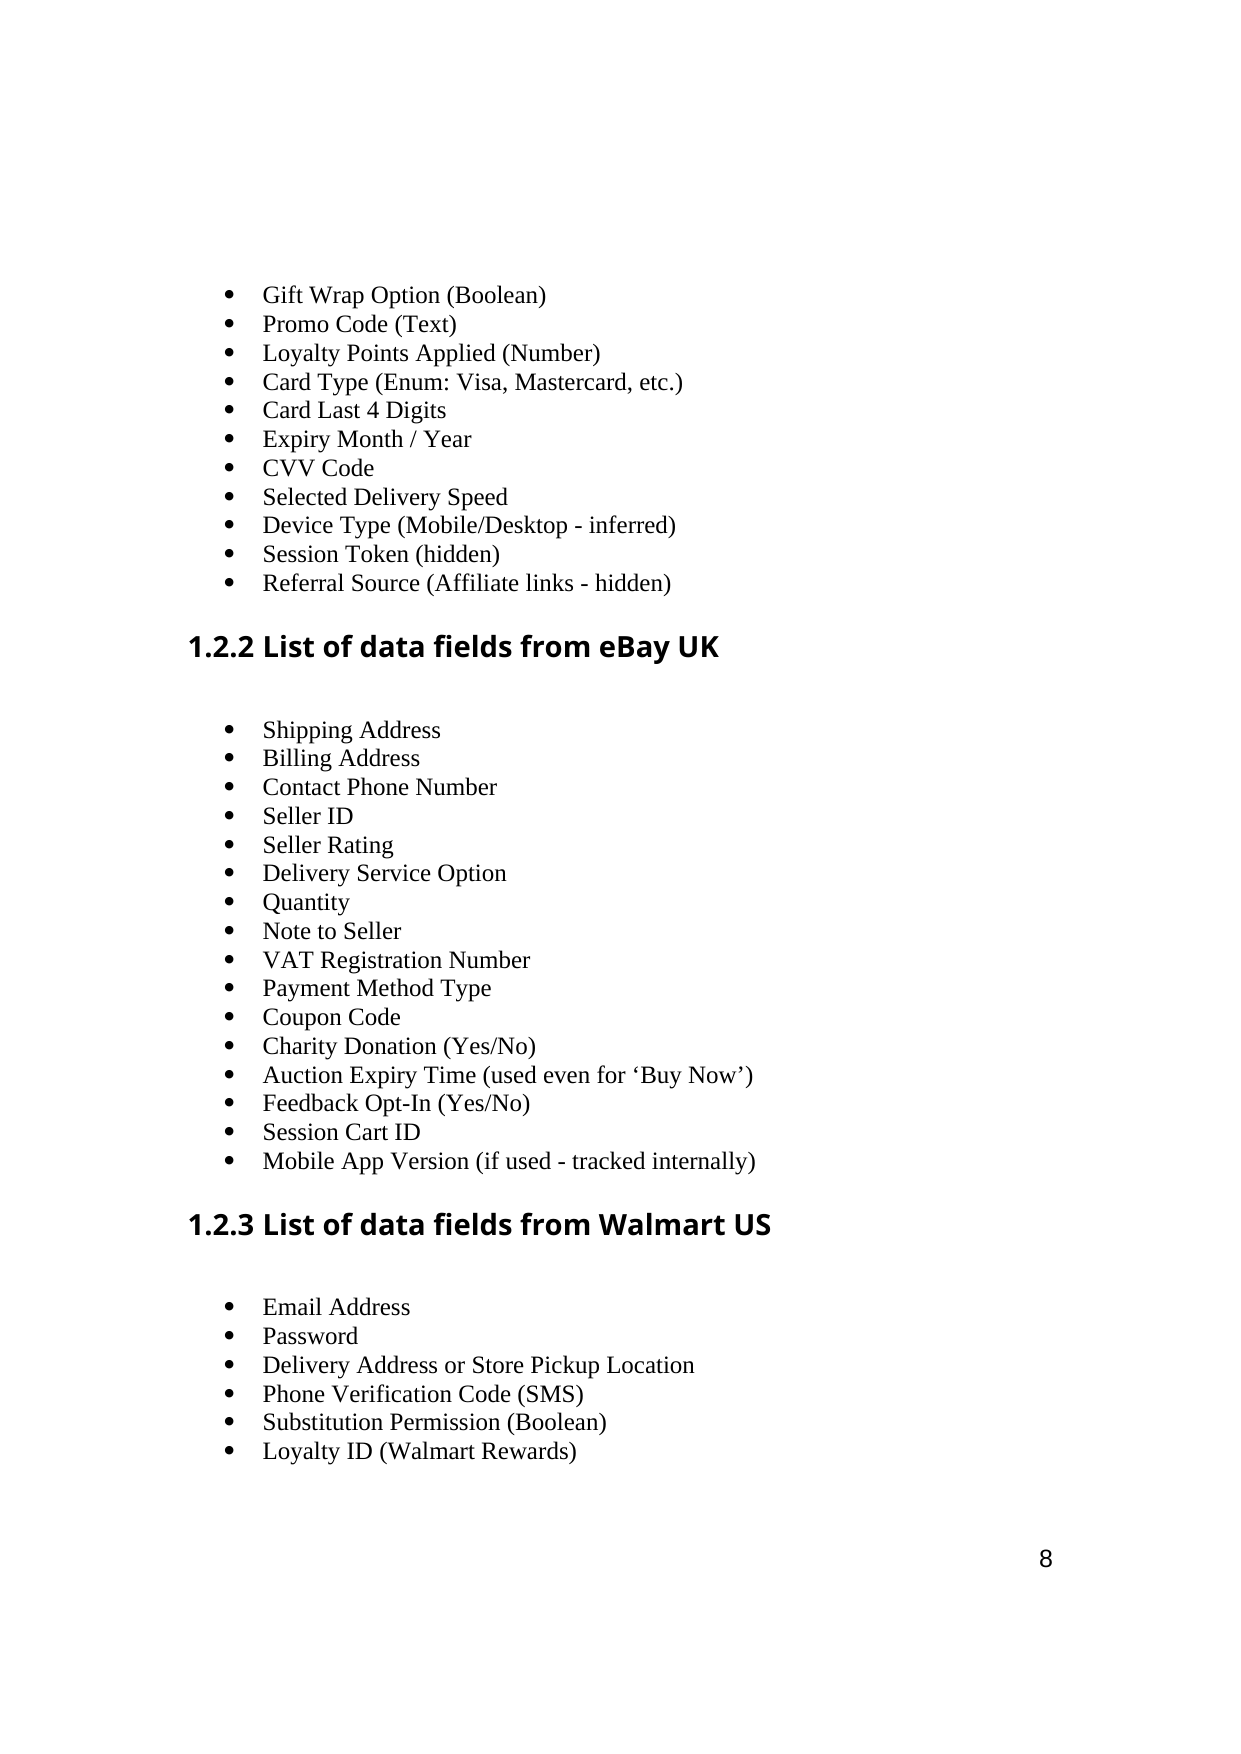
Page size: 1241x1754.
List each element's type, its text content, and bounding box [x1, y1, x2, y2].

list Feedback Opt-In (Yes/No) [225, 1088, 1053, 1117]
list Device Type (Mobile/Desktop - inferred) [225, 511, 1053, 539]
list Contact Phone Number [225, 772, 1053, 801]
list Expiry Month / Year [225, 424, 1053, 453]
subtitle 1.2.2 List of data fields from eBay UK [187, 626, 1053, 666]
list Card Last 4 Digits [225, 396, 1053, 424]
list Gift Wrap Option (Boolean) [225, 281, 1053, 309]
list Session Cart ID [225, 1117, 1053, 1146]
list Payment Method Type [225, 973, 1053, 1002]
list Coupon Code [225, 1002, 1053, 1031]
list Loyalty Points Applied (Number) [225, 338, 1053, 367]
list Quantity [225, 887, 1053, 916]
list Referral Source (Affiliate links - hidden) [225, 568, 1053, 597]
list Card Type (Enum: Visa, Mastercard, etc.) [225, 367, 1053, 396]
list Selected Delivery Speed [225, 482, 1053, 511]
list Shipping Address [225, 715, 1053, 743]
list Loyalty ID (Walmart Rewards) [225, 1436, 1053, 1465]
list Billing Address [225, 743, 1053, 772]
list Delivery Address or Store Pickup Location [225, 1350, 1053, 1379]
list Substitution Permission (Boolean) [225, 1407, 1053, 1436]
list Note to Seller [225, 916, 1053, 945]
list Password [225, 1321, 1053, 1350]
list CVV Code [225, 453, 1053, 482]
list Delivery Service Option [225, 858, 1053, 887]
list Auction Expiry Time (used even for ‘Buy Now’) [225, 1060, 1053, 1088]
list Charity Donation (Yes/No) [225, 1031, 1053, 1060]
list Session Token (hidden) [225, 539, 1053, 568]
list Phone Verification Code (SMS) [225, 1379, 1053, 1407]
list VAT Registration Number [225, 945, 1053, 973]
list Email Address [225, 1292, 1053, 1321]
subtitle 1.2.3 List of data fields from Walmart US [187, 1204, 1053, 1243]
list Promo Code (Text) [225, 309, 1053, 338]
list Seller ID [225, 801, 1053, 830]
list Mobile App Version (if used - tracked internally) [225, 1146, 1053, 1175]
list Seller Rating [225, 830, 1053, 858]
